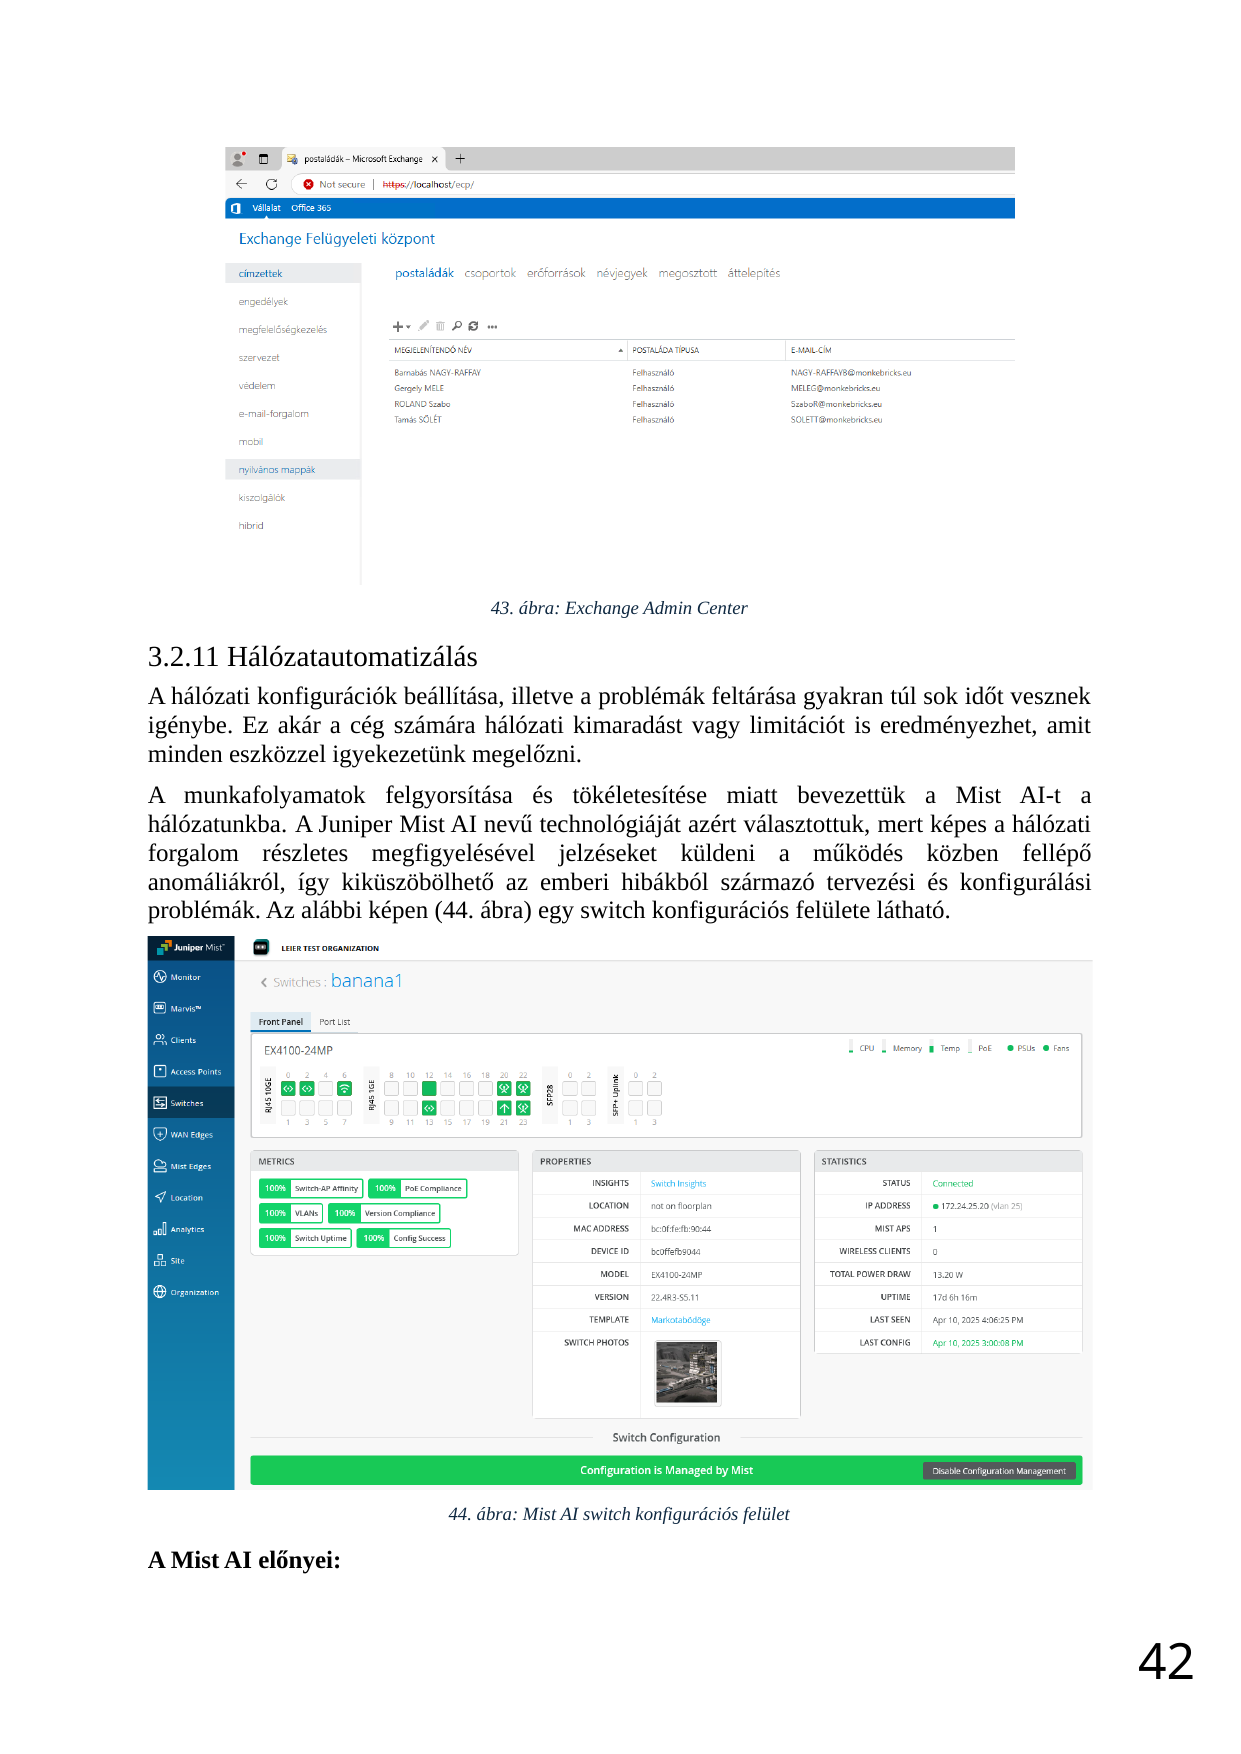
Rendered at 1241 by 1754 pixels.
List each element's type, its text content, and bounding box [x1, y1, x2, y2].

text 44. ábra: Mist AI switch konfigurációs felület [148, 1502, 1092, 1524]
text A munkafolyamatok felgyorsítása és tökéletesítése miatt bevezettük a Mist AI-t a hálózatunkba. A Juniper Mist AI nevű technológiáját azért választottuk, mert képes a hálózati forgalom részletes megfigyelésével jelzéseket küldeni a működés közben fellépő anomáliákról, így kiküszöbölhető az emberi hibákból származó tervezési és konfigurálási problémák. Az alábbi képen (44. ábra) egy switch konfigurációs felülete látható. [148, 780, 1092, 924]
picture [147, 936, 1093, 1490]
text A hálózati konfigurációk beállítása, illetve a problémák feltárása gyakran túl sok időt vesznek igénybe. Ez akár a cég számára hálózati kimaradást vagy limitációt is eredményezhet, amit minden eszközzel igyekezetünk megelőzni. [148, 681, 1092, 768]
picture [225, 147, 1015, 585]
text 43. ábra: Exchange Admin Center [148, 597, 1092, 619]
text A Mist AI előnyei: [148, 1545, 1092, 1574]
subtitle 3.2.11 Hálózatautomatizálás [148, 639, 1092, 673]
